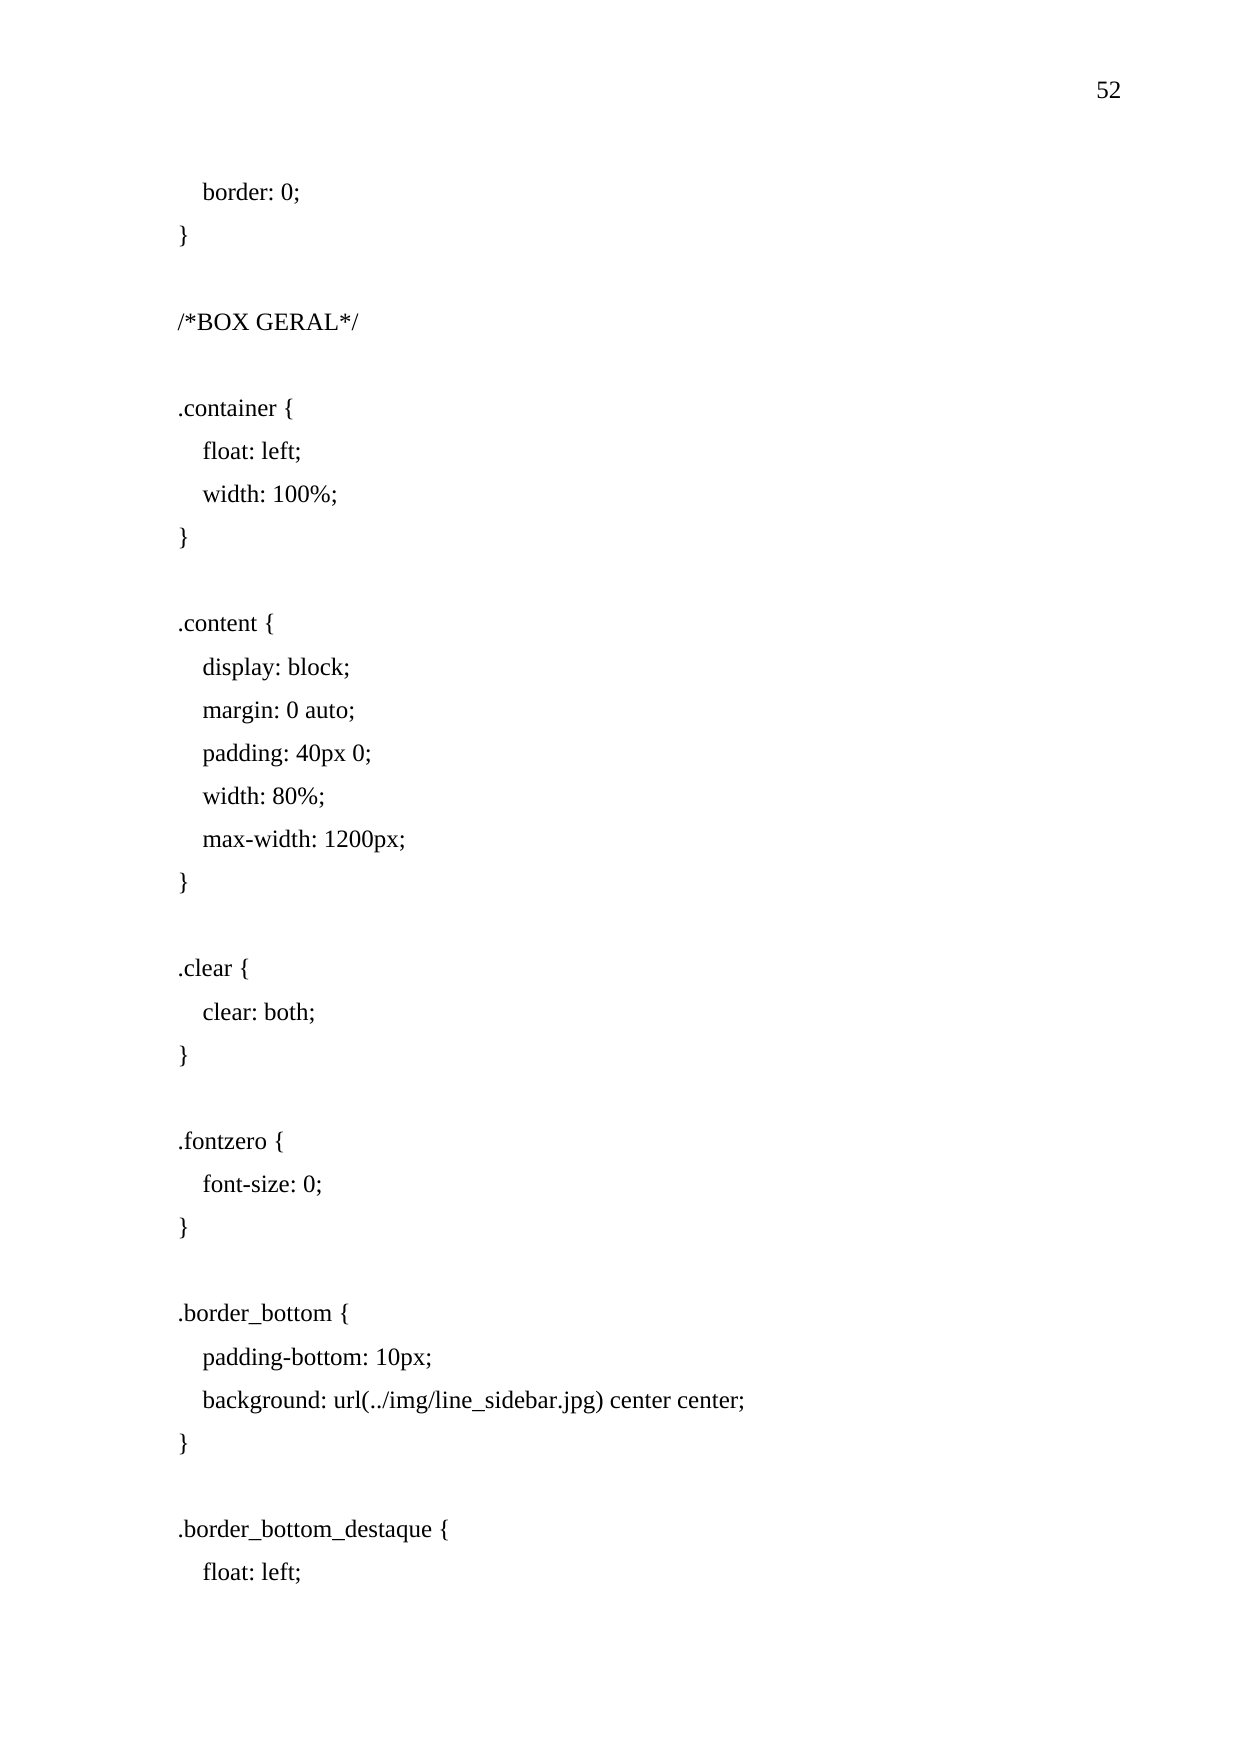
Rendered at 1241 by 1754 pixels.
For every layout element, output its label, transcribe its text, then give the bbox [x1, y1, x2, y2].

text font-size: 0; [177, 1169, 1122, 1198]
text clear: both; [177, 997, 1122, 1025]
text } [177, 220, 1122, 249]
text /*BOX GERAL*/ [177, 307, 1122, 335]
text .fontzero { [177, 1126, 1122, 1155]
text width: 80%; [177, 781, 1122, 810]
text max-width: 1200px; [177, 824, 1122, 853]
text background: url(../img/line_sidebar.jpg) center center; [177, 1385, 1122, 1413]
text } [177, 522, 1122, 551]
text padding-bottom: 10px; [177, 1342, 1122, 1370]
text } [177, 1428, 1122, 1457]
text border: 0; [177, 177, 1122, 206]
text margin: 0 auto; [177, 695, 1122, 723]
text padding: 40px 0; [177, 738, 1122, 767]
text .border_bottom { [177, 1298, 1122, 1327]
text display: block; [177, 652, 1122, 680]
text .clear { [177, 953, 1122, 982]
text float: left; [177, 436, 1122, 465]
text } [177, 867, 1122, 896]
text .border_bottom_destaque { [177, 1514, 1122, 1543]
text width: 100%; [177, 479, 1122, 508]
text } [177, 1040, 1122, 1068]
text } [177, 1212, 1122, 1241]
text .container { [177, 393, 1122, 422]
text .content { [177, 608, 1122, 637]
text float: left; [177, 1557, 1122, 1586]
